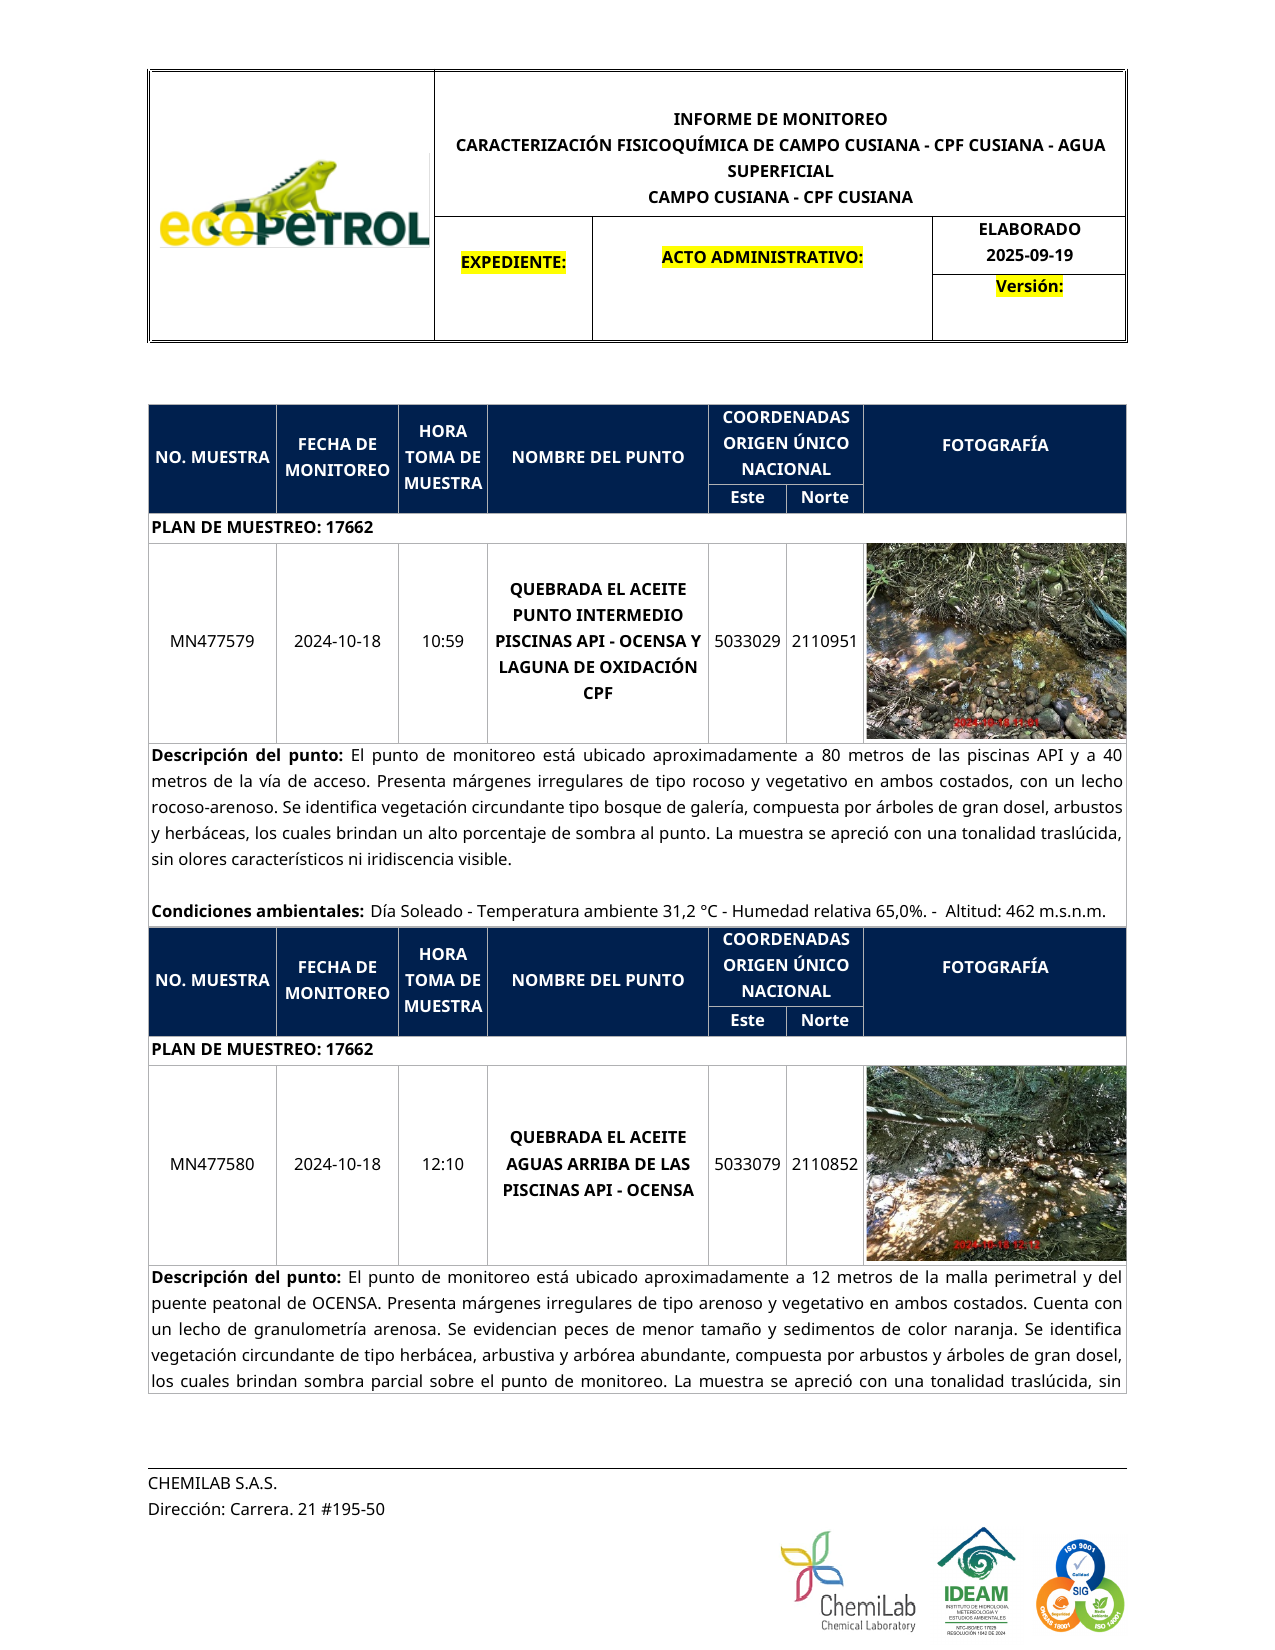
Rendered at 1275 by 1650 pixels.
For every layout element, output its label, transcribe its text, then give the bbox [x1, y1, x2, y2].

table_cell 5033029 [709, 544, 786, 743]
table_cell QUEBRADA EL ACEITE PUNTO INTERMEDIO PISCINAS API - OCENSA Y LAGUNA DE OXIDACIÓN CPF [488, 544, 708, 743]
table_cell 2110951 [787, 544, 863, 743]
table_cell 2024-10-18 [277, 1066, 398, 1265]
picture [866, 543, 1127, 739]
table_header FOTOGRAFÍA [864, 405, 1126, 513]
table_cell Este [709, 1007, 786, 1036]
picture [1032, 1534, 1128, 1636]
table_cell Descripción del punto: El punto de monitoreo está ubicado aproximadamente a 80 metros de las piscinas API y a 40 metros de la vía de acceso. Presenta márgenes irregulares de tipo rocoso y vegetativo en ambos costados, con un lecho rocoso-arenoso. Se identifica vegetación circundante tipo bosque de galería, compuesta por árboles de gran dosel, arbustos y herbáceas, los cuales brindan un alto porcentaje de sombra al punto. La muestra se apreció con una tonalidad traslúcida, sin olores característicos ni iridiscencia visible. Condiciones ambientales: Día Soleado - Temperatura ambiente 31,2 °C - Humedad relativa 65,0%. - Altitud: 462 m.s.n.m. [149, 744, 1126, 926]
table_cell 12:10 [399, 1066, 487, 1265]
table_header COORDENADAS ORIGEN ÚNICO NACIONAL [709, 405, 863, 484]
table_cell FOTOGRAFÍA [864, 928, 1126, 1036]
table_cell FECHA DE MONITOREO [277, 928, 398, 1036]
table_cell HORA TOMA DE MUESTRA [399, 928, 487, 1036]
picture [159, 153, 432, 250]
table_cell NO. MUESTRA [149, 928, 276, 1036]
table_cell Norte [787, 485, 863, 513]
table_cell MN477580 [149, 1066, 276, 1265]
table_cell QUEBRADA EL ACEITE AGUAS ARRIBA DE LAS PISCINAS API - OCENSA [488, 1066, 708, 1265]
table_cell [864, 544, 1126, 743]
table_header HORA TOMA DE MUESTRA [399, 405, 487, 513]
table_header NO. MUESTRA [149, 405, 276, 513]
table_cell COORDENADAS ORIGEN ÚNICO NACIONAL [709, 928, 863, 1006]
picture [775, 1523, 1024, 1647]
table_cell PLAN DE MUESTREO: 17662 [149, 1037, 1126, 1065]
picture [866, 1066, 1127, 1261]
table_cell Descripción del punto: El punto de monitoreo está ubicado aproximadamente a 12 metros de la malla perimetral y del puente peatonal de OCENSA. Presenta márgenes irregulares de tipo arenoso y vegetativo en ambos costados. Cuenta con un lecho de granulometría arenosa. Se evidencian peces de menor tamaño y sedimentos de color naranja. Se identifica vegetación circundante de tipo herbácea, arbustiva y arbórea abundante, compuesta por arbustos y árboles de gran dosel, los cuales brindan sombra parcial sobre el punto de monitoreo. La muestra se apreció con una tonalidad traslúcida, sin olores característicos ni iridiscencia visible. Condiciones ambientales: Día Soleado - Temperatura ambiente 32,0 °C - Humedad relativa 65,0%. - Altitud: 460 m.s.n.m. [149, 1266, 1126, 1393]
table_cell Este [709, 485, 786, 513]
table_cell 2110852 [787, 1066, 863, 1265]
table_cell 2024-10-18 [277, 544, 398, 743]
table_cell 5033079 [709, 1066, 786, 1265]
table_cell 10:59 [399, 544, 487, 743]
table_cell MN477579 [149, 544, 276, 743]
table_header NOMBRE DEL PUNTO [488, 405, 708, 513]
table_header FECHA DE MONITOREO [277, 405, 398, 513]
table_cell PLAN DE MUESTREO: 17662 [149, 514, 1126, 543]
table_cell NOMBRE DEL PUNTO [488, 928, 708, 1036]
table_cell Norte [787, 1007, 863, 1036]
table_cell [864, 1066, 1126, 1265]
